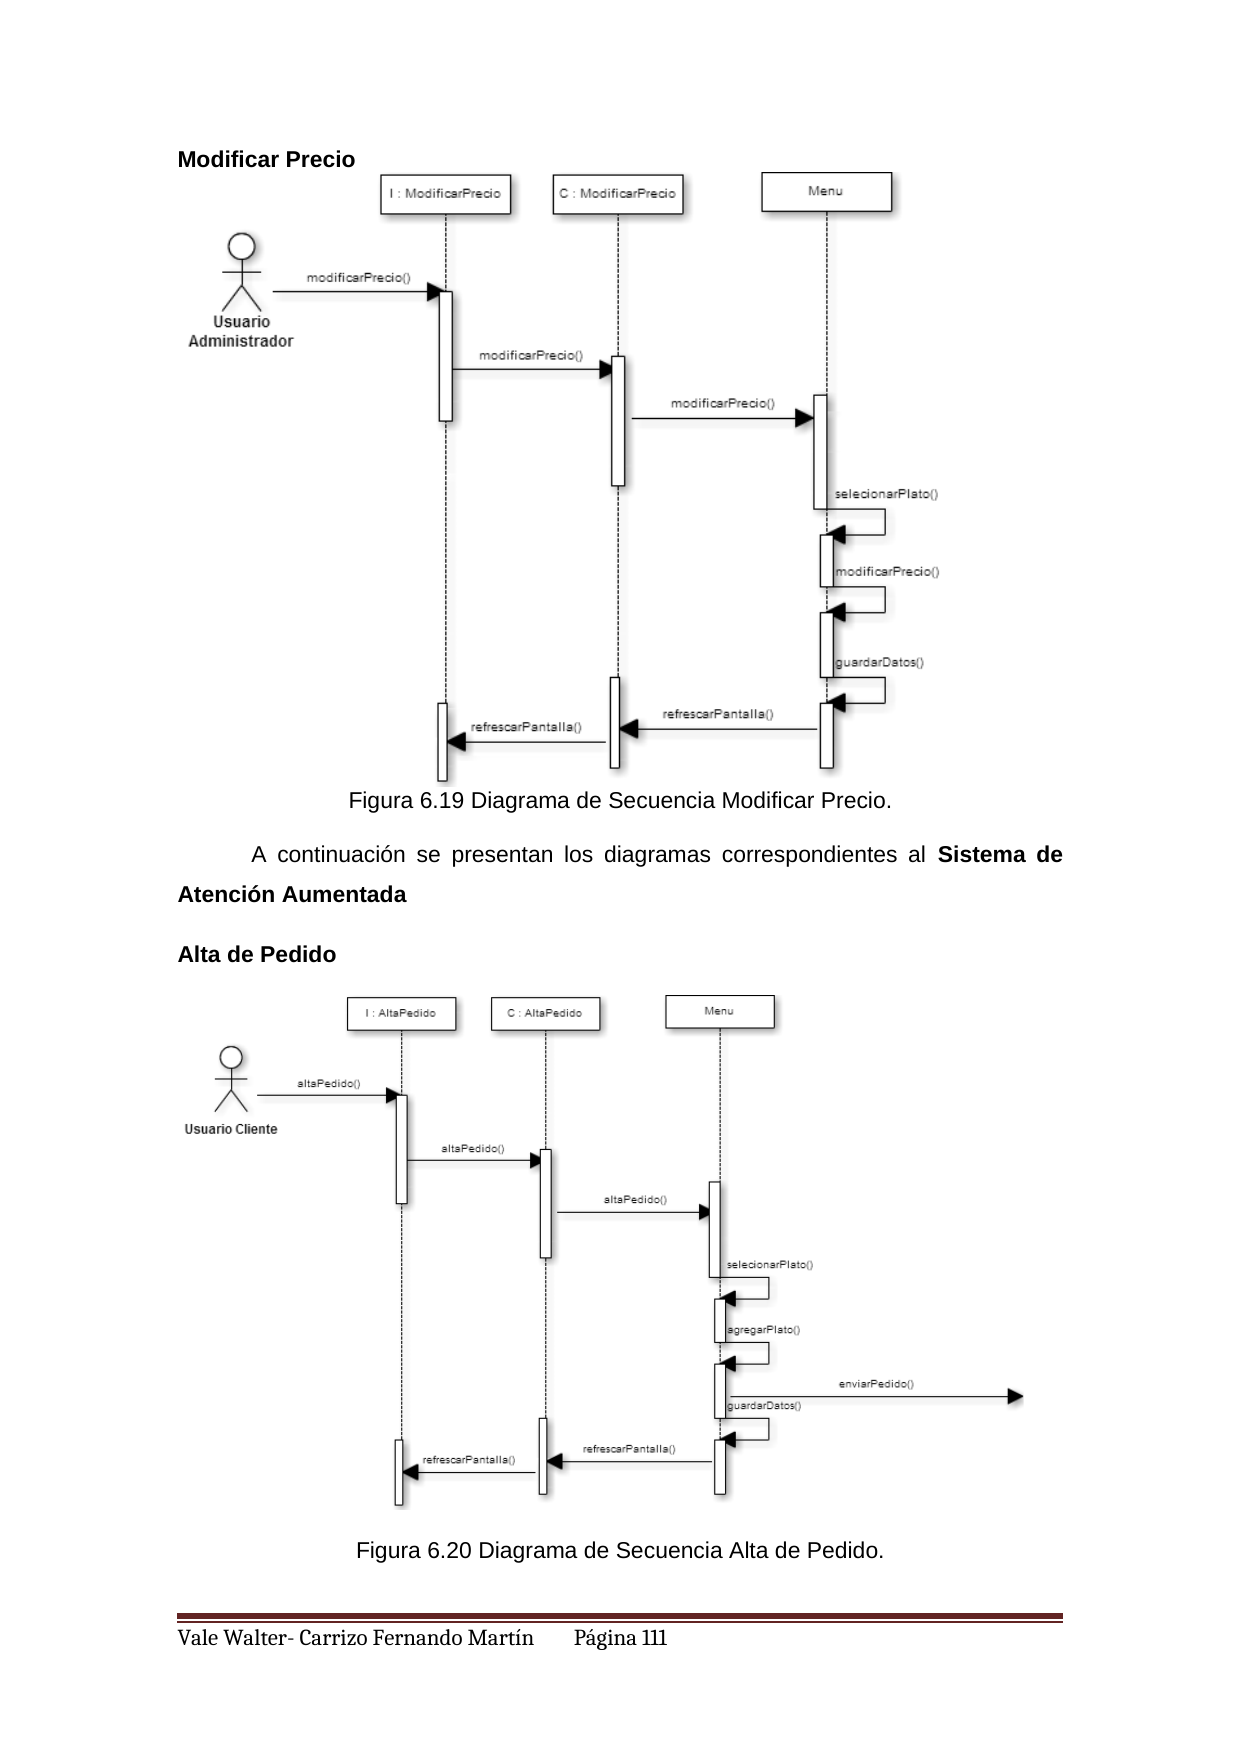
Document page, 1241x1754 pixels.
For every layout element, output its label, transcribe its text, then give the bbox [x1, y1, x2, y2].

text Alta de Pedido [177, 941, 1063, 968]
picture [177, 995, 1024, 1510]
picture [177, 172, 956, 787]
text A continuación se presentan los diagramas correspondientes al Sistema de Atención Aumentada [177, 841, 1063, 907]
text Modificar Precio [177, 146, 1063, 172]
text Figura 6.19 Diagrama de Secuencia Modificar Precio. [177, 787, 1063, 813]
text Figura 6.20 Diagrama de Secuencia Alta de Pedido. [177, 1537, 1063, 1564]
